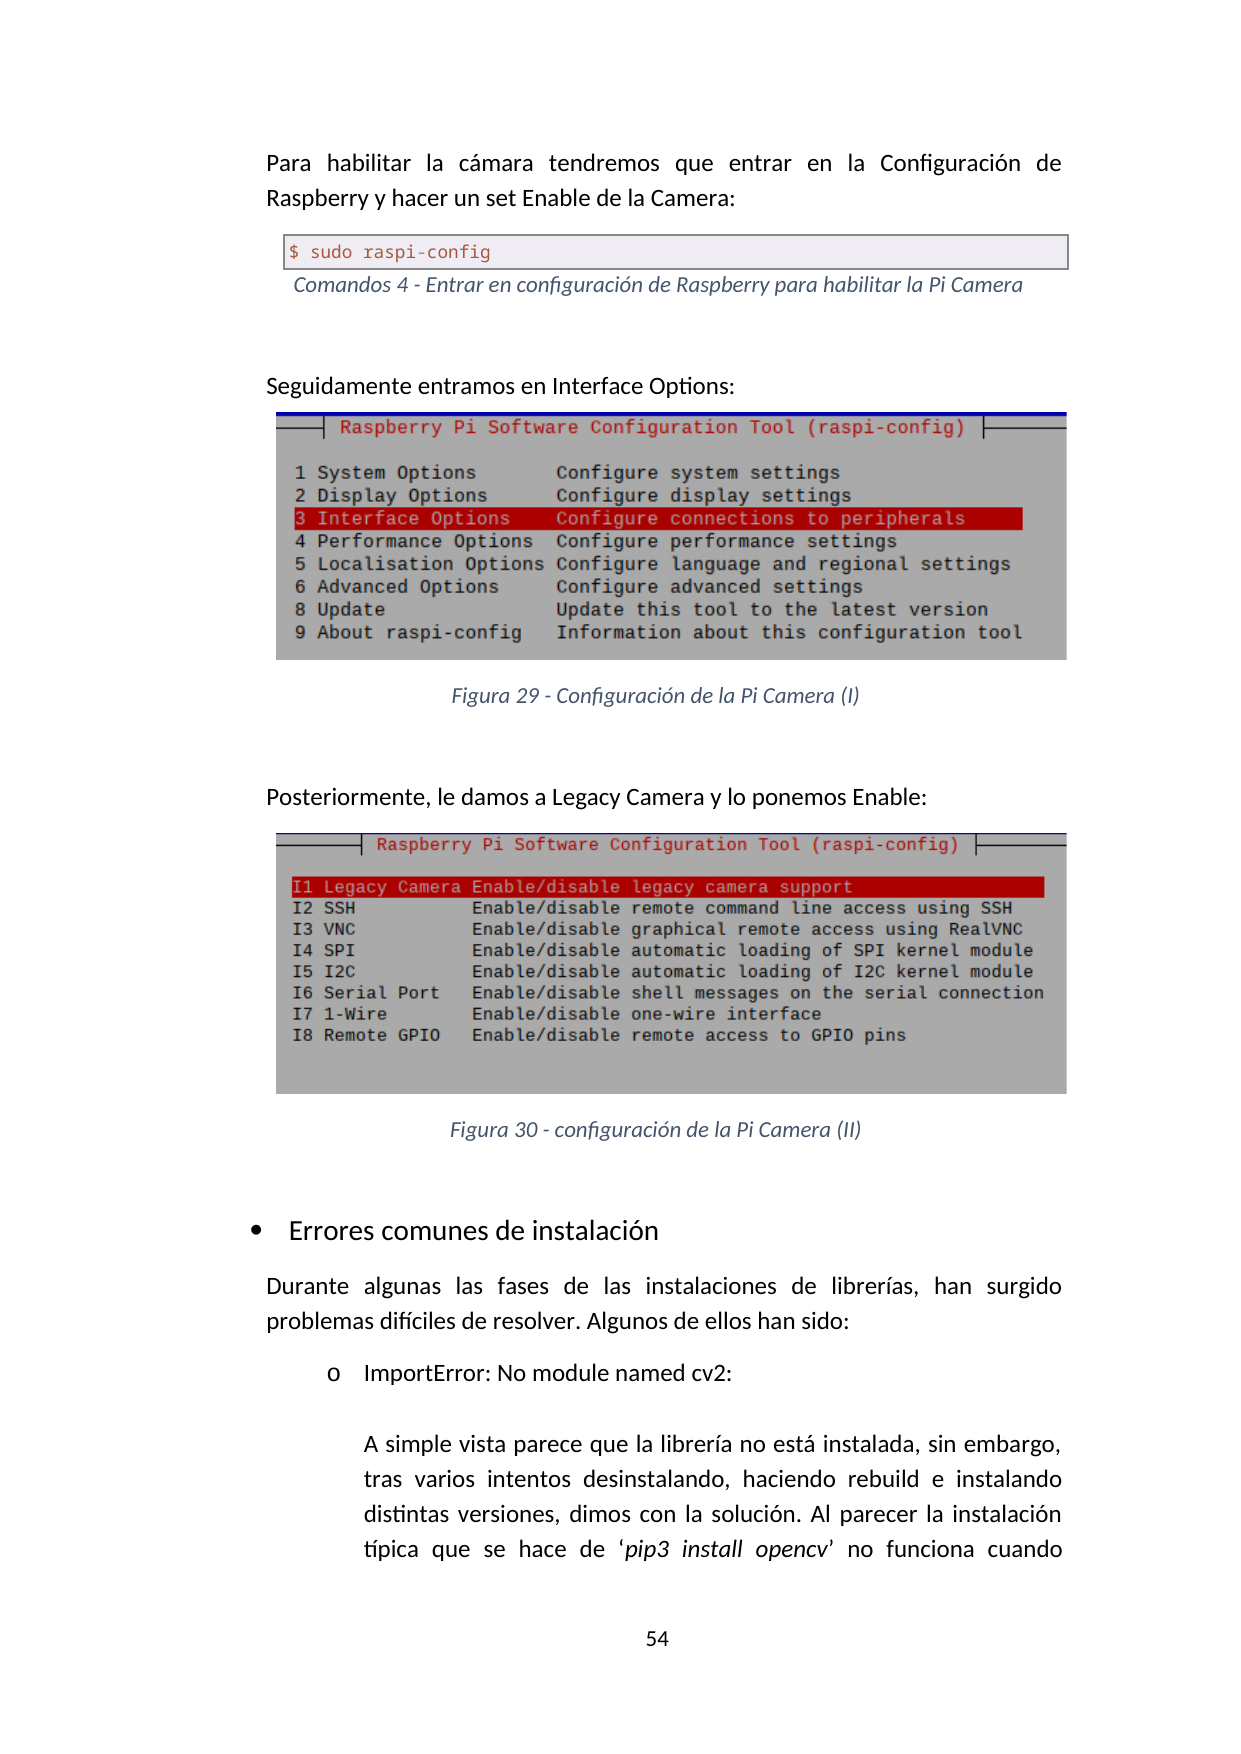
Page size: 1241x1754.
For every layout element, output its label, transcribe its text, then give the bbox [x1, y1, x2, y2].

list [363, 1428, 1063, 1564]
list Errores comunes de instalación [251, 1212, 1063, 1248]
text Para habilitar la cámara tendremos que entrar en la Configuración de Raspberry y hacer un set Enable de la Camera: [266, 148, 1063, 213]
list ImportError: No module named cv2: [326, 1357, 1063, 1388]
text Comandos 4 - Entrar en configuración de Raspberry para habilitar la Pi Camera [251, 270, 1063, 298]
picture [276, 833, 1067, 1094]
text Seguidamente entramos en Interface Options: [266, 370, 1063, 401]
picture [276, 412, 1067, 660]
text $ sudo raspi-config [285, 236, 1067, 268]
text Durante algunas las fases de las instalaciones de librerías, han surgido problemas difíciles de resolver. Algunos de ellos han sido: [266, 1270, 1063, 1336]
text Posteriormente, le damos a Legacy Camera y lo ponemos Enable: [266, 781, 1063, 812]
